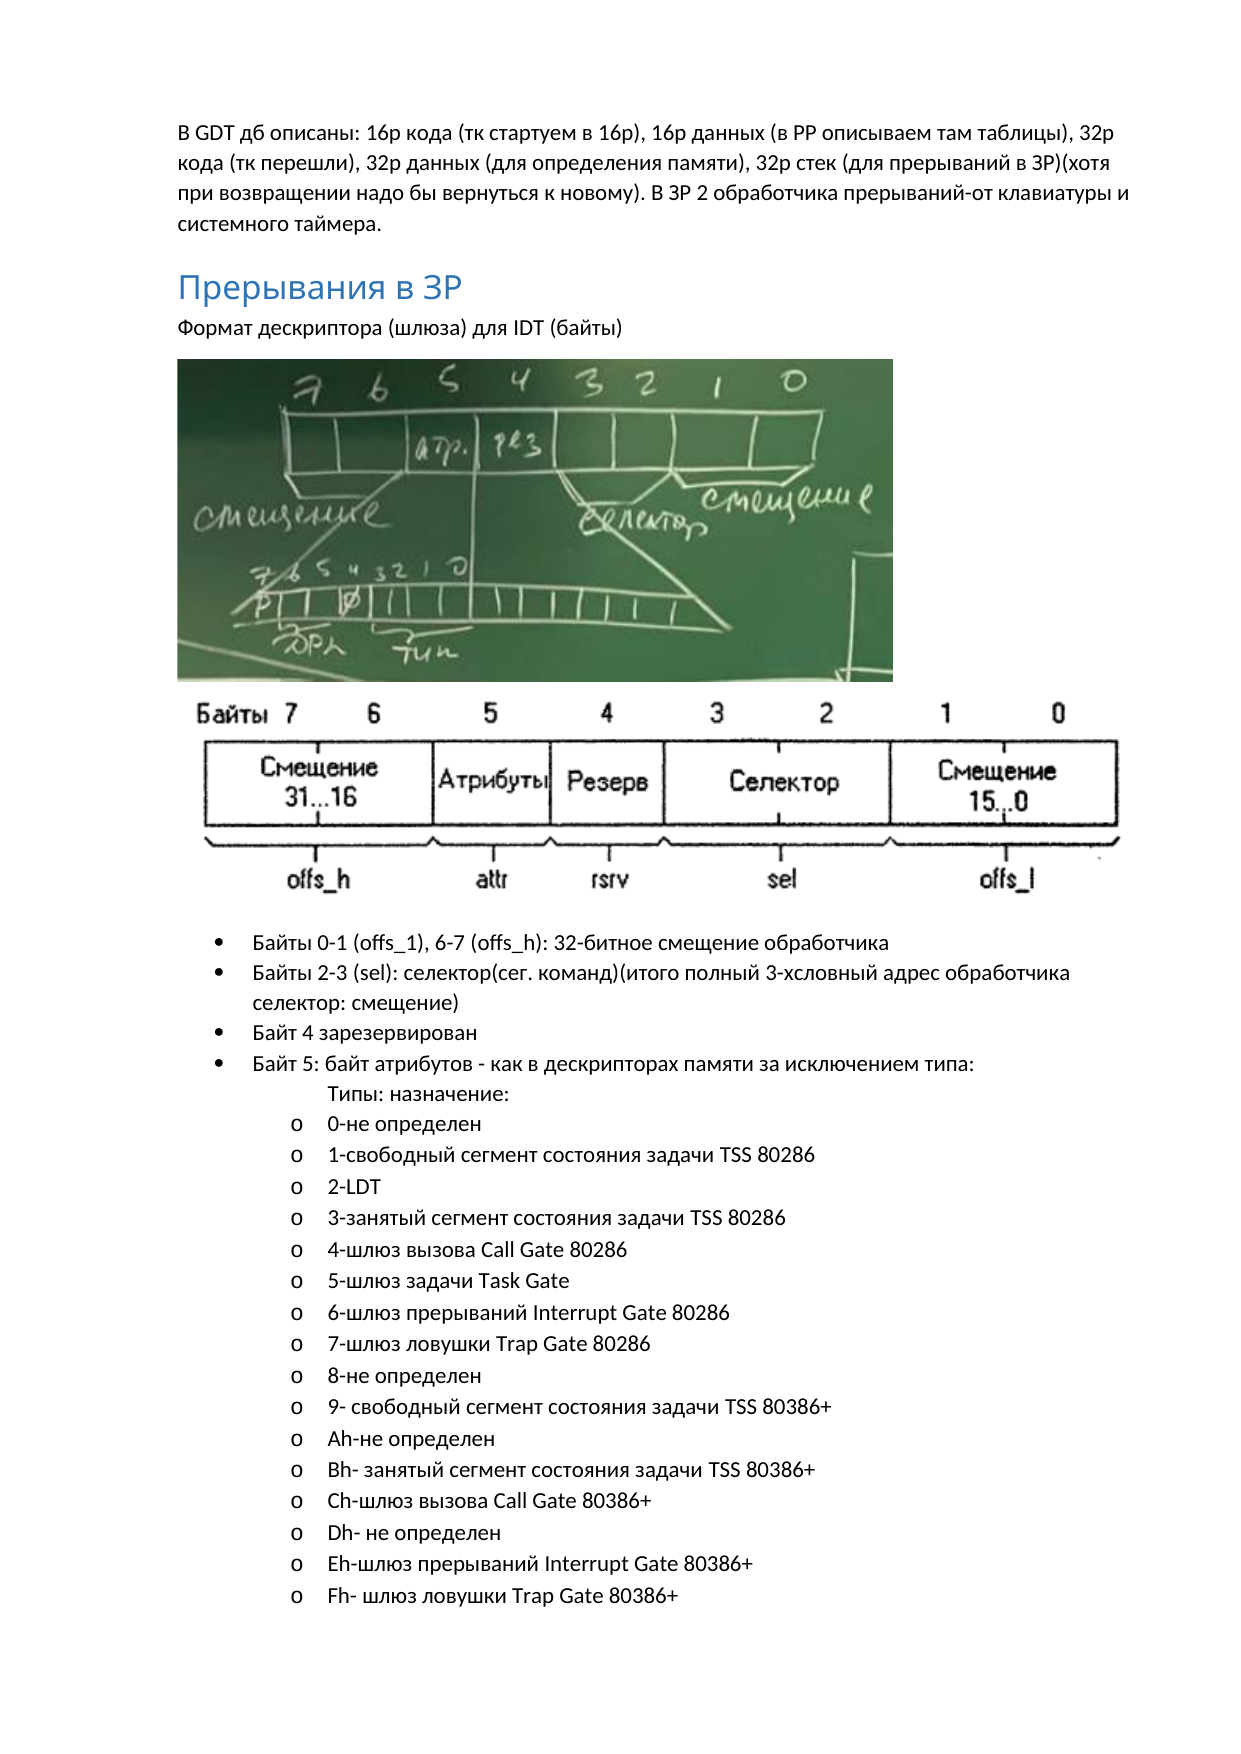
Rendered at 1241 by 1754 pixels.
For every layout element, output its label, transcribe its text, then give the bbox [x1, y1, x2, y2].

picture [177, 683, 1137, 909]
list 5-шлюз задачи Task Gate [290, 1266, 1152, 1296]
list Байт 5: байт атрибутов - как в дескрипторах памяти за исключением типа: [215, 1049, 1152, 1077]
list Dh- не определен [290, 1518, 1152, 1547]
list 9- свободный сегмент состояния задачи TSS 80386+ [290, 1392, 1152, 1421]
list Байты 2-3 (sel): селектор(сег. команд)(итого полный 3-хсловный адрес обработчика селектор: смещение) [215, 958, 1152, 1016]
list Байт 4 зарезервирован [215, 1018, 1152, 1046]
list Bh- занятый сегмент состояния задачи TSS 80386+ [290, 1455, 1152, 1484]
list 8-не определен [290, 1361, 1152, 1390]
list Байты 0-1 (offs_1), 6-7 (offs_h): 32-битное смещение обработчика [215, 928, 1152, 956]
list Fh- шлюз ловушки Trap Gate 80386+ [290, 1581, 1152, 1610]
list Eh-шлюз прерываний Interrupt Gate 80386+ [290, 1549, 1152, 1579]
list 6-шлюз прерываний Interrupt Gate 80286 [290, 1298, 1152, 1327]
text В GDT дб описаны: 16р кода (тк стартуем в 16р), 16р данных (в РР описываем там таблицы), 32р кода (тк перешли), 32р данных (для определения памяти), 32р стек (для прерываний в ЗР)(хотя при возвращении надо бы вернуться к новому). В ЗР 2 обработчика прерываний-от клавиатуры и системного таймера. [177, 118, 1152, 237]
picture [177, 359, 893, 682]
list Типы: назначение: [327, 1079, 1152, 1107]
list Ch-шлюз вызова Call Gate 80386+ [290, 1487, 1152, 1516]
subtitle Прерывания в ЗР [177, 264, 1152, 309]
text Формат дескриптора (шлюза) для IDT (байты) [177, 313, 1152, 341]
list 1-свободный сегмент состояния задачи TSS 80286 [290, 1141, 1152, 1170]
list 7-шлюз ловушки Trap Gate 80286 [290, 1329, 1152, 1358]
list 0-не определен [290, 1109, 1152, 1138]
list Ah-не определен [290, 1424, 1152, 1453]
list 2-LDT [290, 1172, 1152, 1201]
list 4-шлюз вызова Call Gate 80286 [290, 1235, 1152, 1264]
list 3-занятый сегмент состояния задачи TSS 80286 [290, 1203, 1152, 1233]
